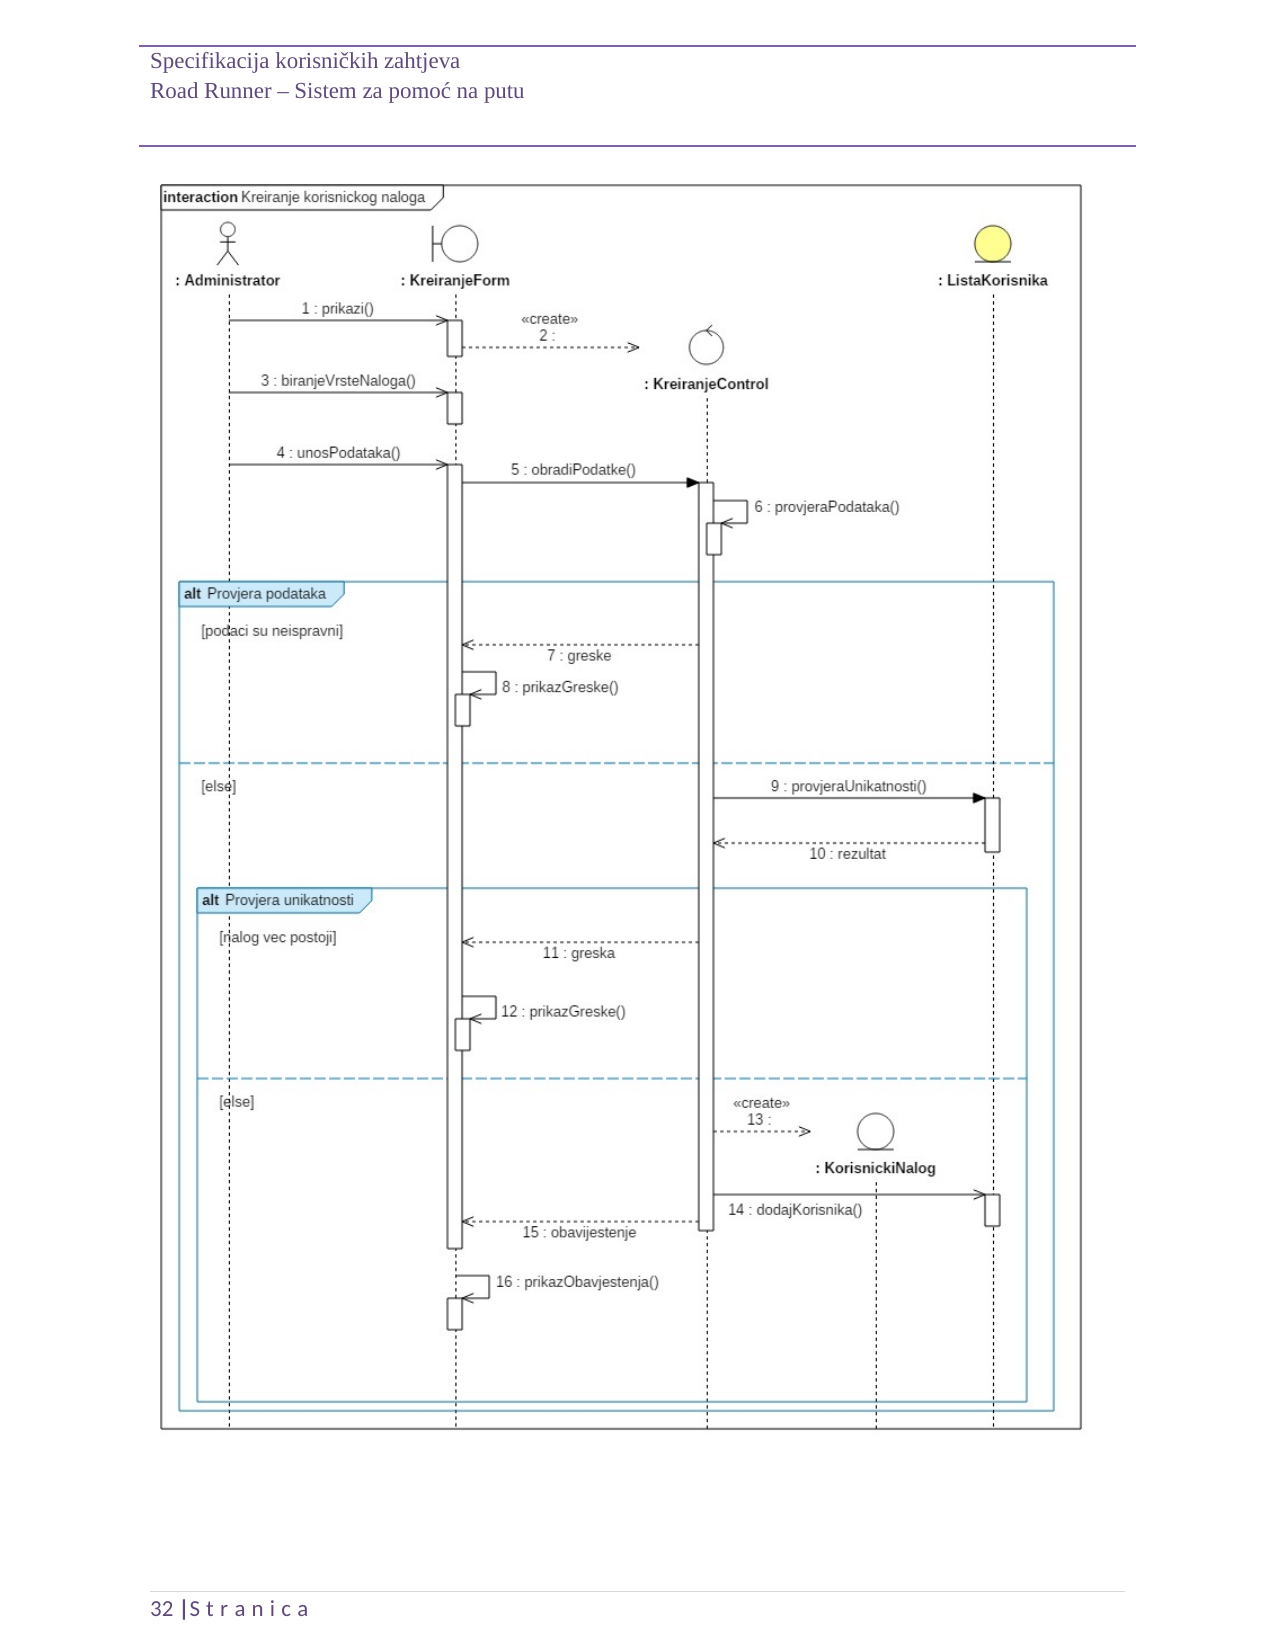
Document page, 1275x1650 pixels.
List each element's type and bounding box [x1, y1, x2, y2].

picture [150, 174, 1125, 1474]
